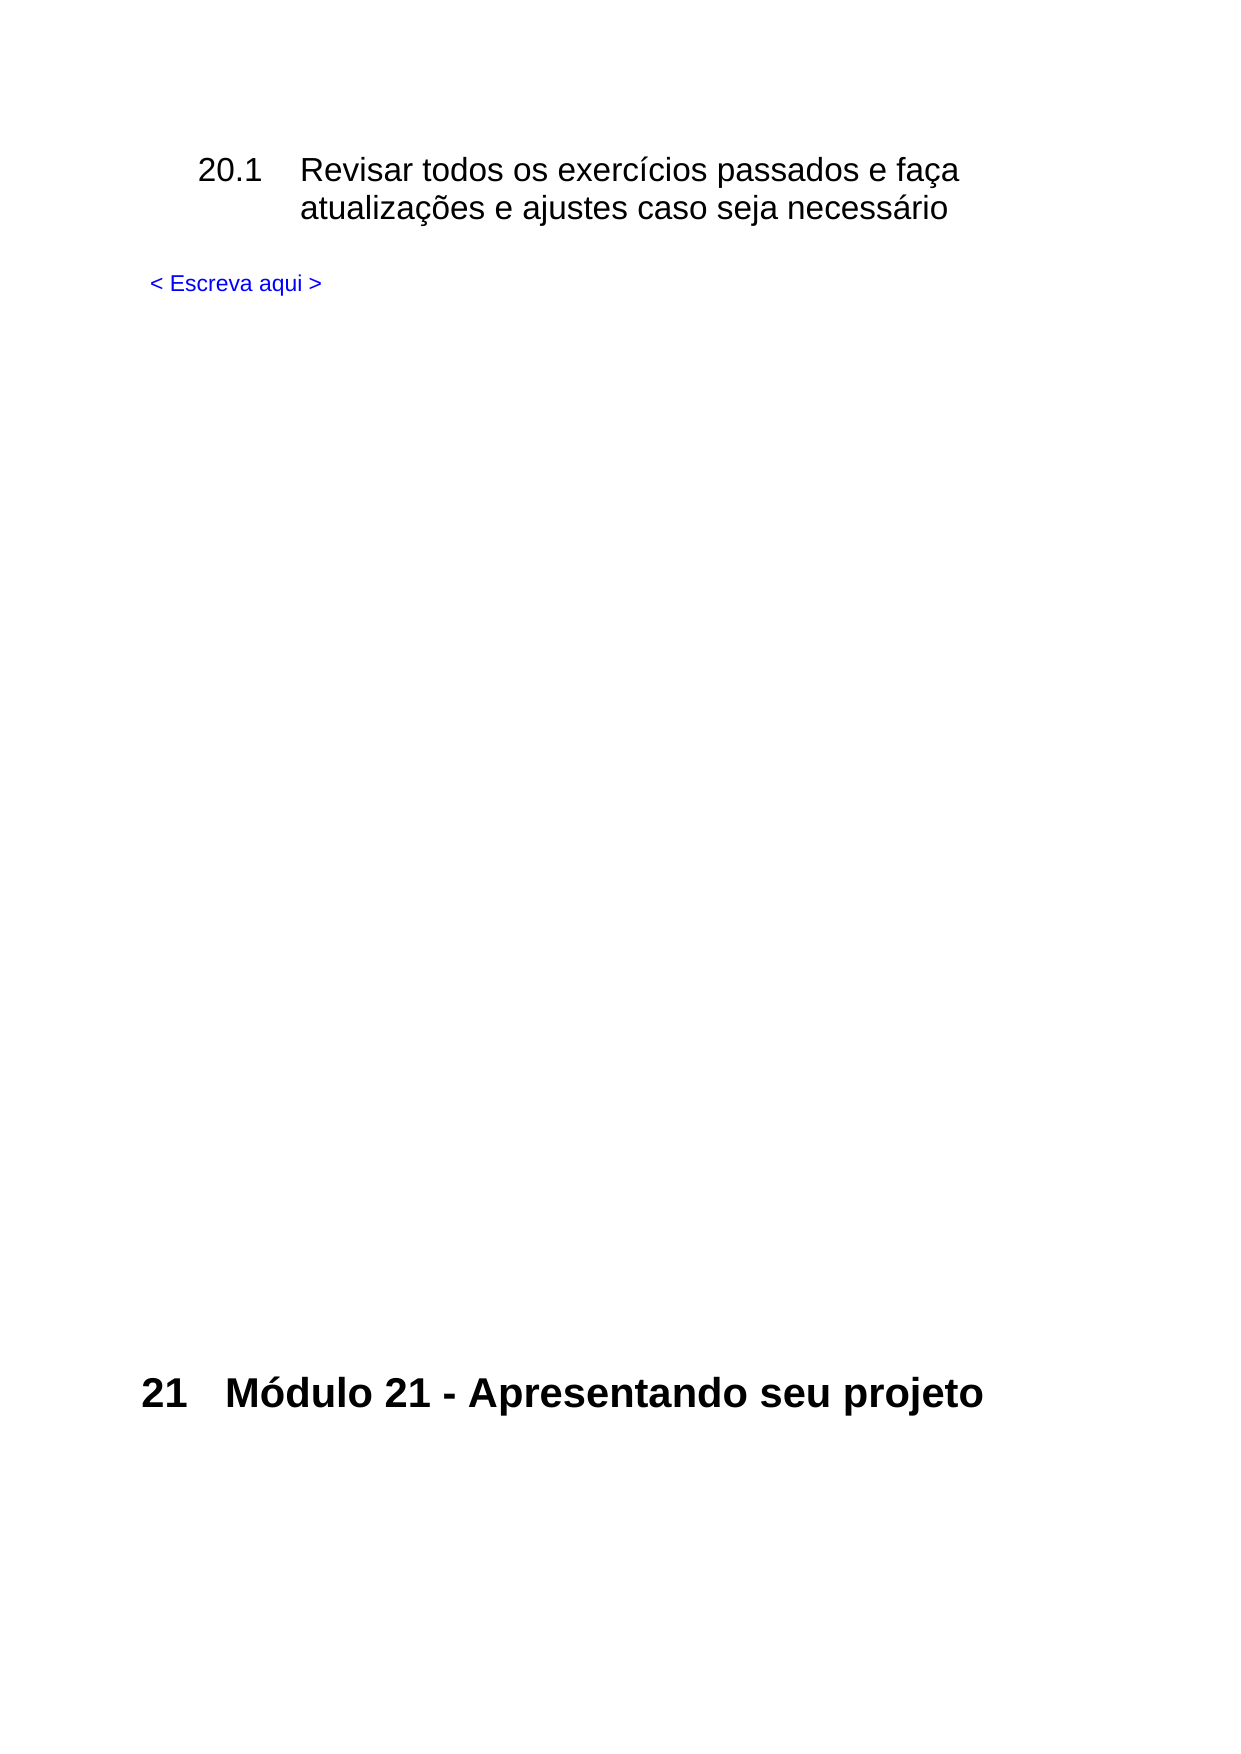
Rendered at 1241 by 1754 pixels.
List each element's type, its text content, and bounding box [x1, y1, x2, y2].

subtitle Módulo 21 - Apresentando seu projeto [187, 1368, 1090, 1416]
subtitle Revisar todos os exercícios passados e faça atualizações e ajustes caso seja necessário [262, 150, 1090, 227]
text < Escreva aqui > [150, 269, 1090, 296]
